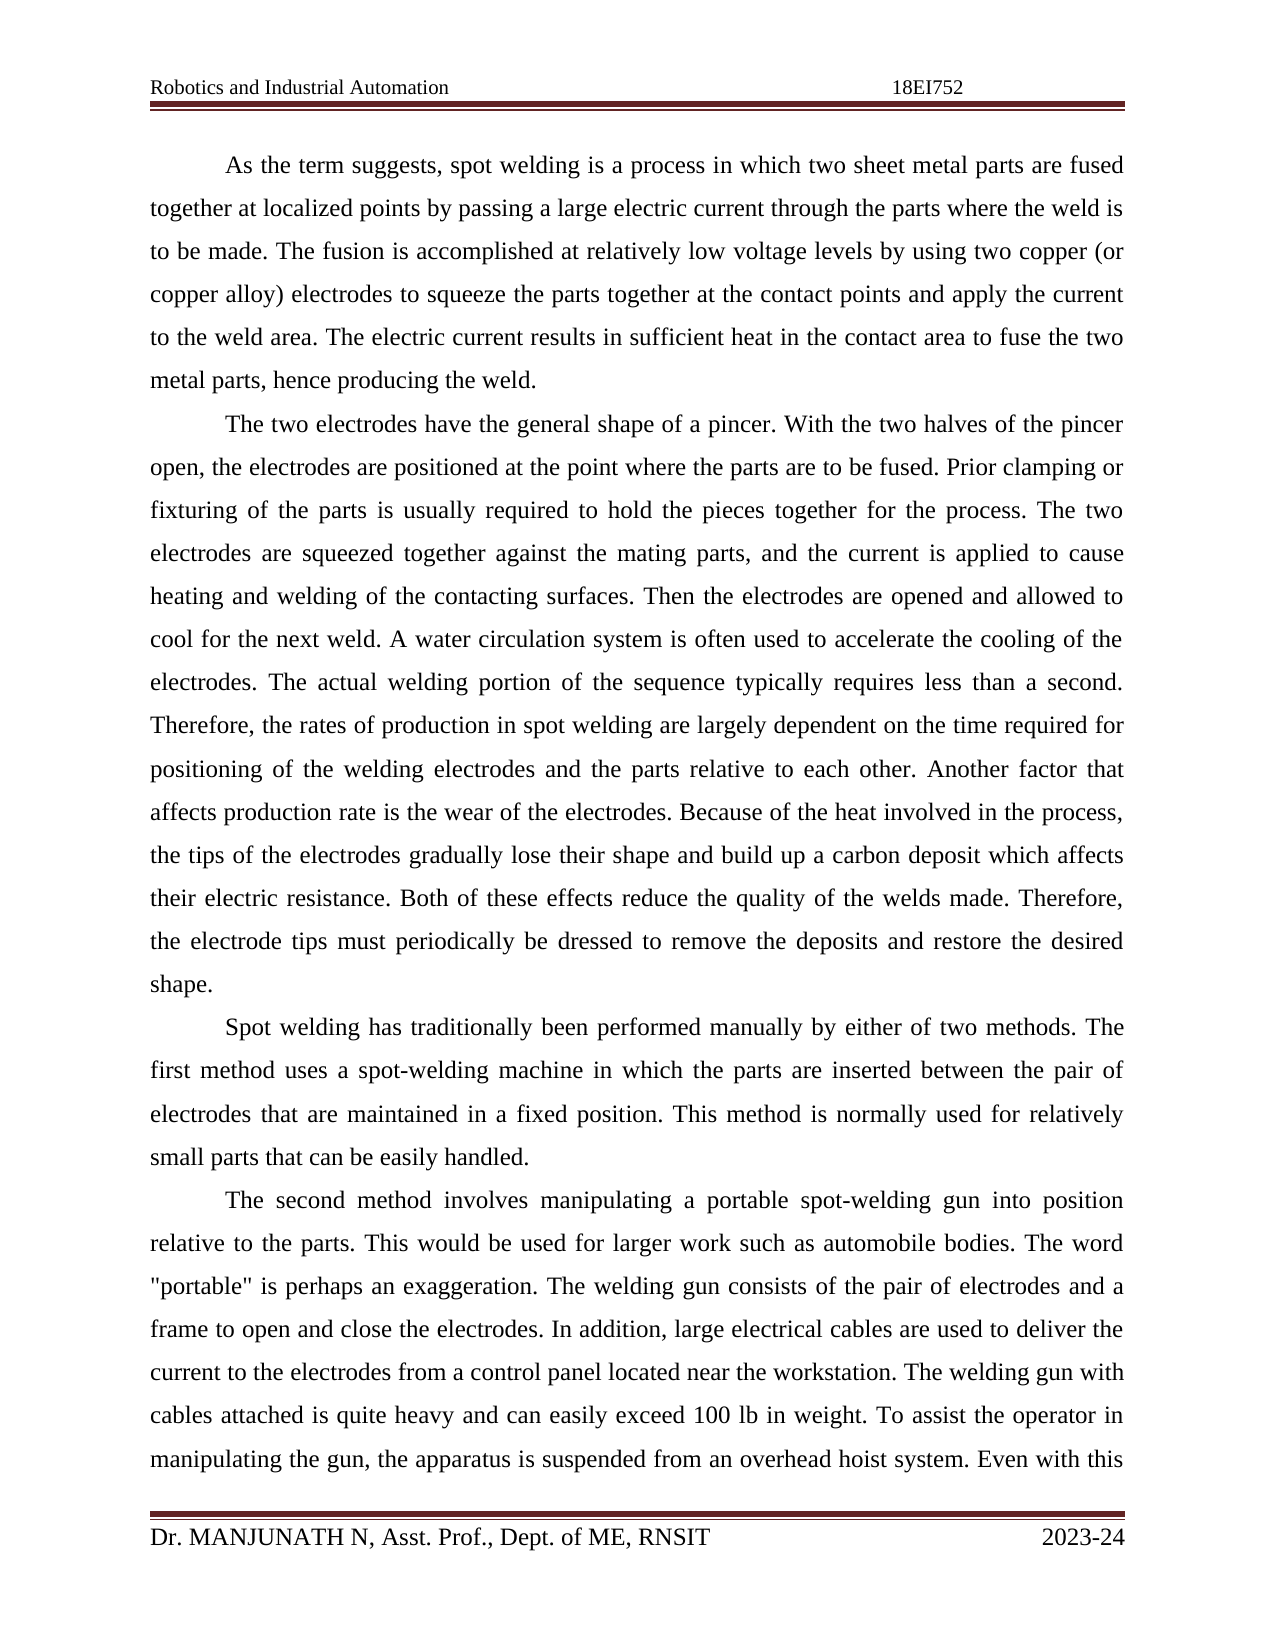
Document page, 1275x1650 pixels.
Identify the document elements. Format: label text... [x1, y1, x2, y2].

text Spot welding has traditionally been performed manually by either of two methods. The first method uses a spot-welding machine in which the parts are inserted between the pair of electrodes that are maintained in a fixed position. This method is normally used for relatively small parts that can be easily handled. [150, 1012, 1125, 1171]
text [150, 1185, 1125, 1472]
text The two electrodes have the general shape of a pincer. With the two halves of the pincer open, the electrodes are positioned at the point where the parts are to be fused. Prior clamping or fixturing of the parts is usually required to hold the pieces together for the process. The two electrodes are squeezed together against the mating parts, and the current is applied to cause heating and welding of the contacting surfaces. Then the electrodes are opened and allowed to cool for the next weld. A water circulation system is often used to accelerate the cooling of the electrodes. The actual welding portion of the sequence typically requires less than a second. Therefore, the rates of production in spot welding are largely dependent on the time required for positioning of the welding electrodes and the parts relative to each other. Another factor that affects production rate is the wear of the electrodes. Because of the heat involved in the process, the tips of the electrodes gradually lose their shape and build up a carbon deposit which affects their electric resistance. Both of these effects reduce the quality of the welds made. Therefore, the electrode tips must periodically be dressed to remove the deposits and restore the desired shape. [150, 409, 1125, 998]
text As the term suggests, spot welding is a process in which two sheet metal parts are fused together at localized points by passing a large electric current through the parts where the weld is to be made. The fusion is accomplished at relatively low voltage levels by using two copper (or copper alloy) electrodes to squeeze the parts together at the contact points and apply the current to the weld area. The electric current results in sufficient heat in the contact area to fuse the two metal parts, hence producing the weld. [150, 150, 1125, 394]
